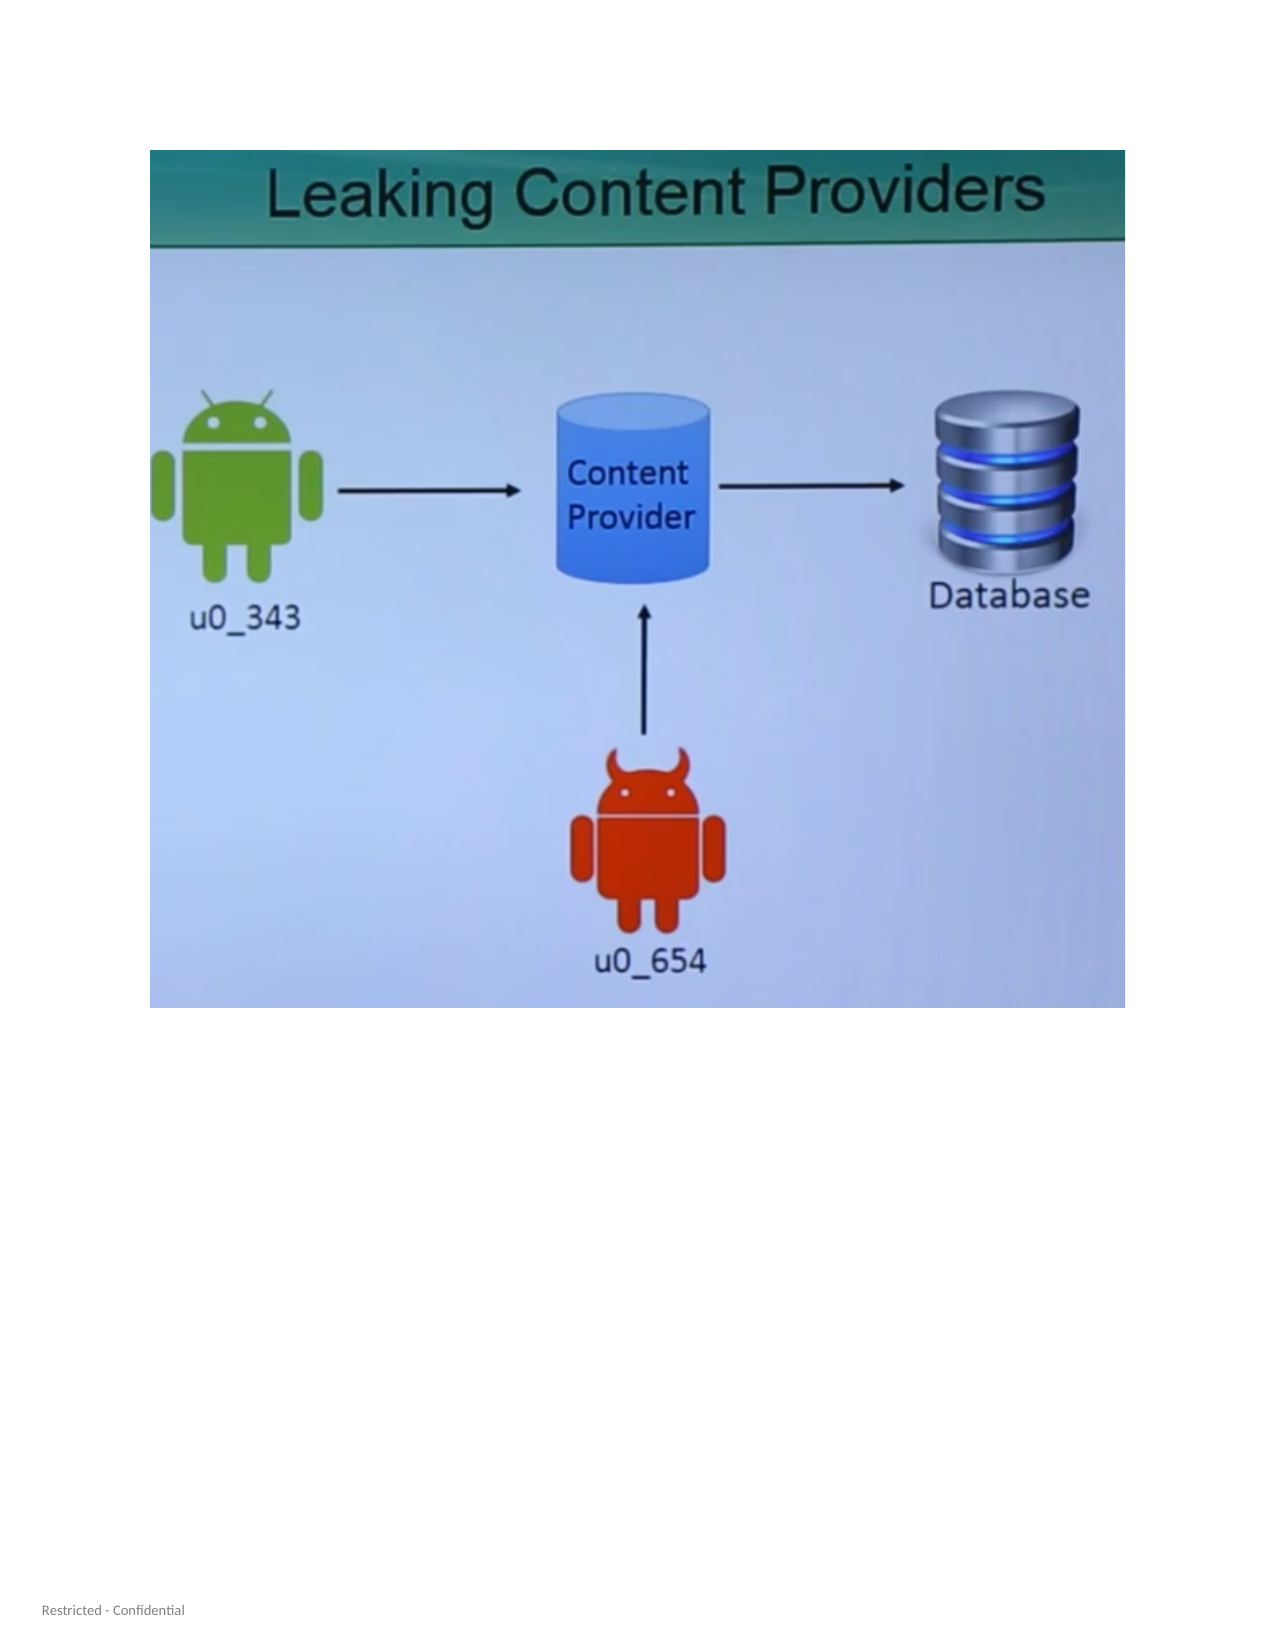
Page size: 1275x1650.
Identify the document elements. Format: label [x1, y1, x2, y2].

picture [150, 150, 1125, 1008]
